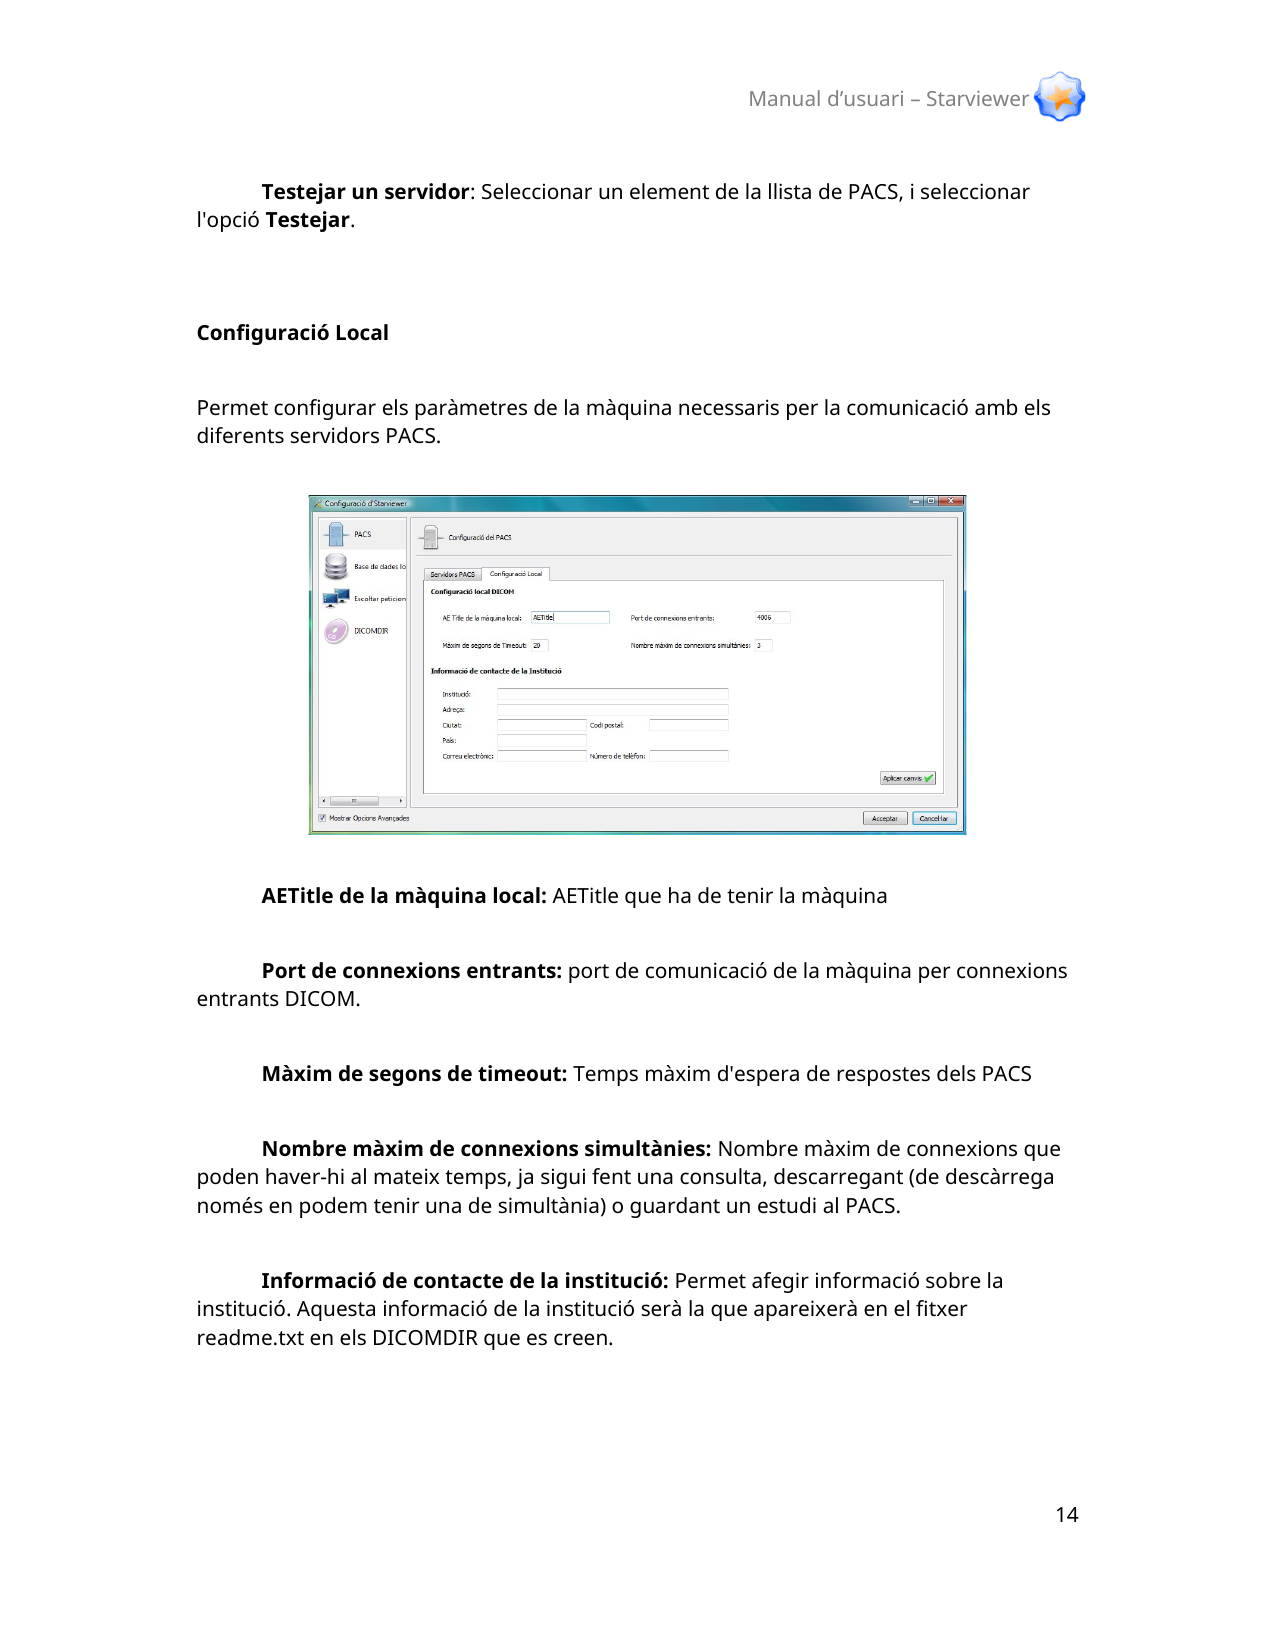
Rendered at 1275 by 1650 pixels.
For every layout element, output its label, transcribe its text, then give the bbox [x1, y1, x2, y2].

text Configuració Local [196, 318, 1078, 346]
text Testejar un servidor: Seleccionar un element de la llista de PACS, i seleccionar l'opció Testejar. [196, 177, 1078, 234]
text Informació de contacte de la institució: Permet afegir informació sobre la institució. Aquesta informació de la institució serà la que apareixerà en el fitxer readme.txt en els DICOMDIR que es creen. [196, 1266, 1078, 1351]
text Nombre màxim de connexions simultànies: Nombre màxim de connexions que poden haver-hi al mateix temps, ja sigui fent una consulta, descarregant (de descàrrega només en podem tenir una de simultània) o guardant un estudi al PACS. [196, 1134, 1078, 1219]
text Màxim de segons de timeout: Temps màxim d'espera de respostes dels PACS [196, 1059, 1078, 1088]
text AETitle de la màquina local: AETitle que ha de tenir la màquina [196, 881, 1078, 910]
text Permet configurar els paràmetres de la màquina necessaris per la comunicació amb els diferents servidors PACS. [196, 393, 1078, 449]
picture [308, 495, 967, 835]
picture [1033, 71, 1086, 122]
text Port de connexions entrants: port de comunicació de la màquina per connexions entrants DICOM. [196, 956, 1078, 1013]
